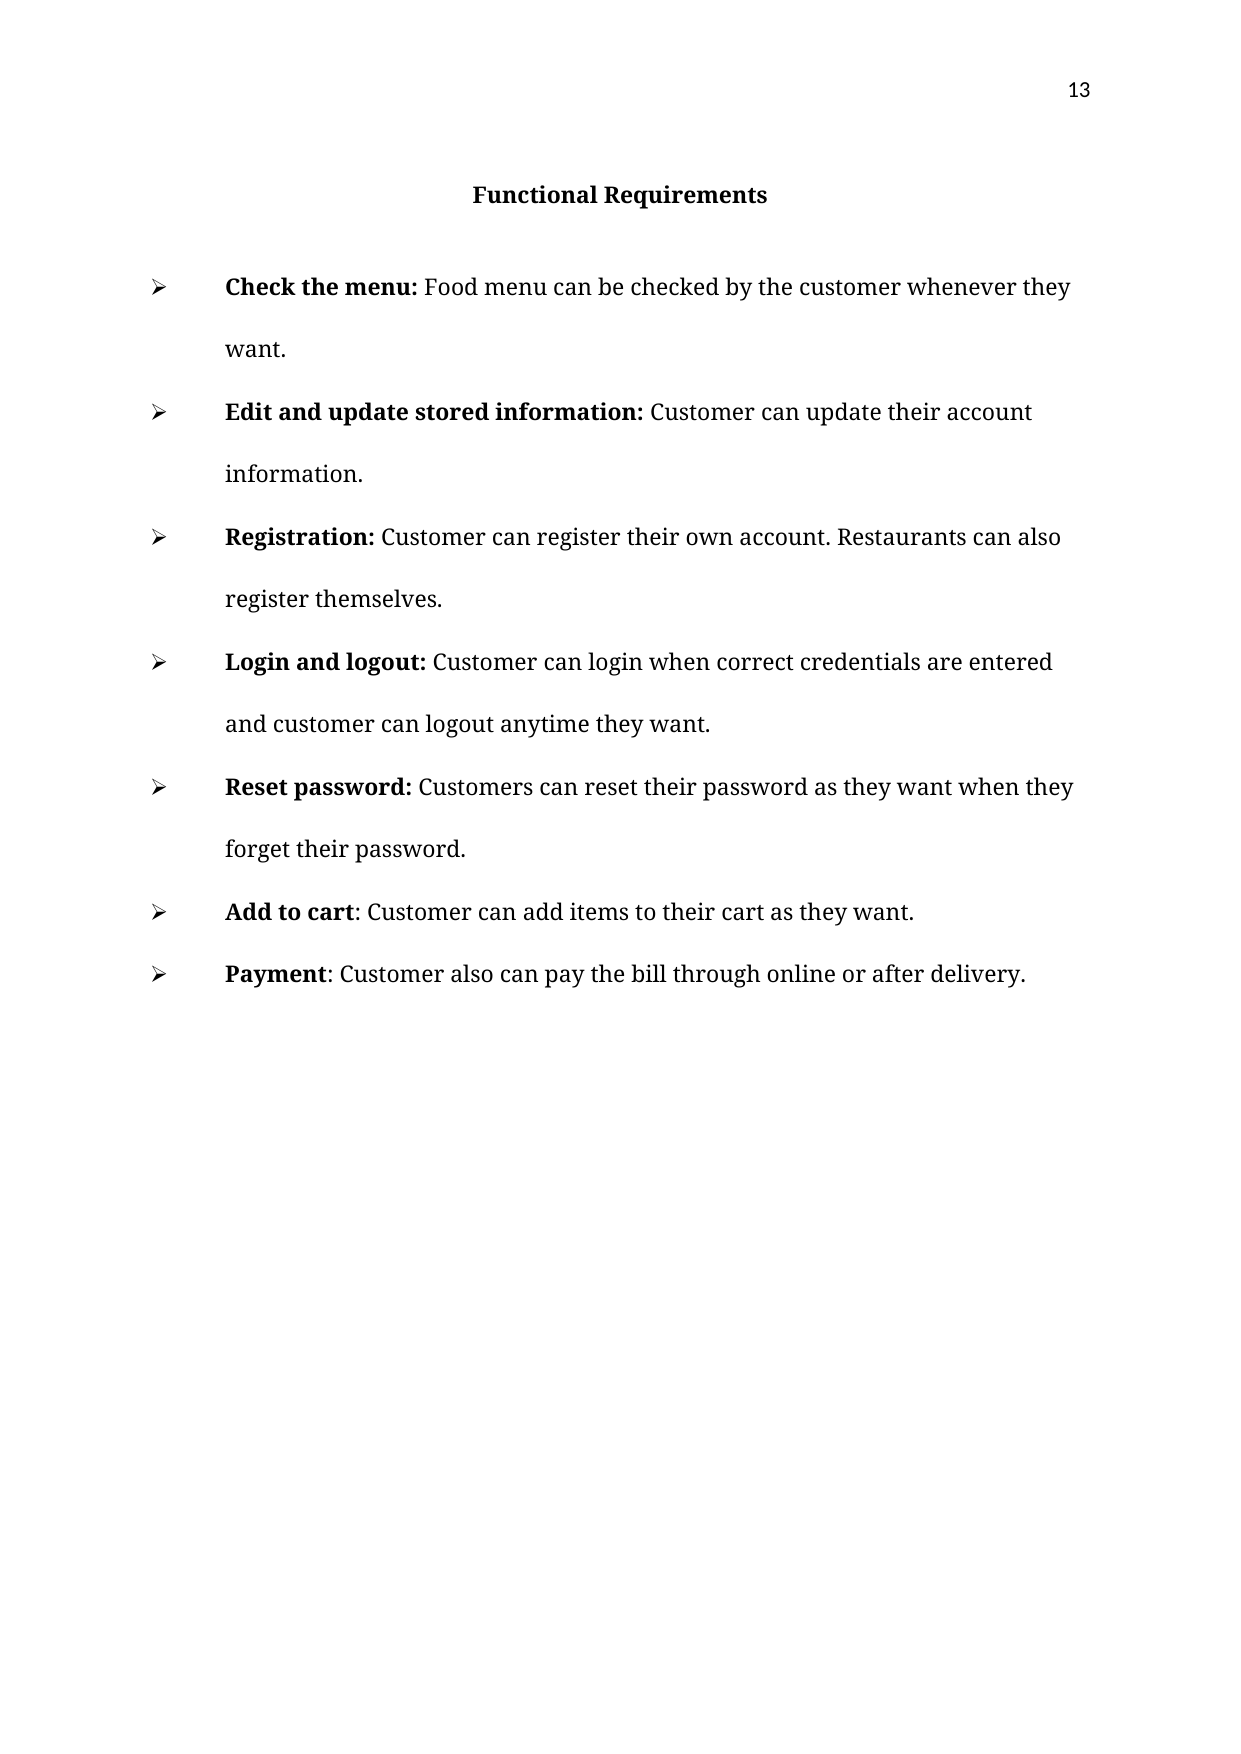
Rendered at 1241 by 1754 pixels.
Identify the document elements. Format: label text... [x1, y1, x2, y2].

list Login and logout: Customer can login when correct credentials are entered and customer can logout anytime they want. [150, 646, 1090, 739]
subtitle Functional Requirements [150, 179, 1090, 210]
list Payment: Customer also can pay the bill through online or after delivery. [150, 958, 1090, 989]
list Check the menu: Food menu can be checked by the customer whenever they want. [150, 271, 1090, 364]
list Registration: Customer can register their own account. Restaurants can also register themselves. [150, 521, 1090, 614]
list Add to cart: Customer can add items to their cart as they want. [150, 896, 1090, 927]
list Edit and update stored information: Customer can update their account information. [150, 396, 1090, 489]
list Reset password: Customers can reset their password as they want when they forget their password. [150, 771, 1090, 864]
